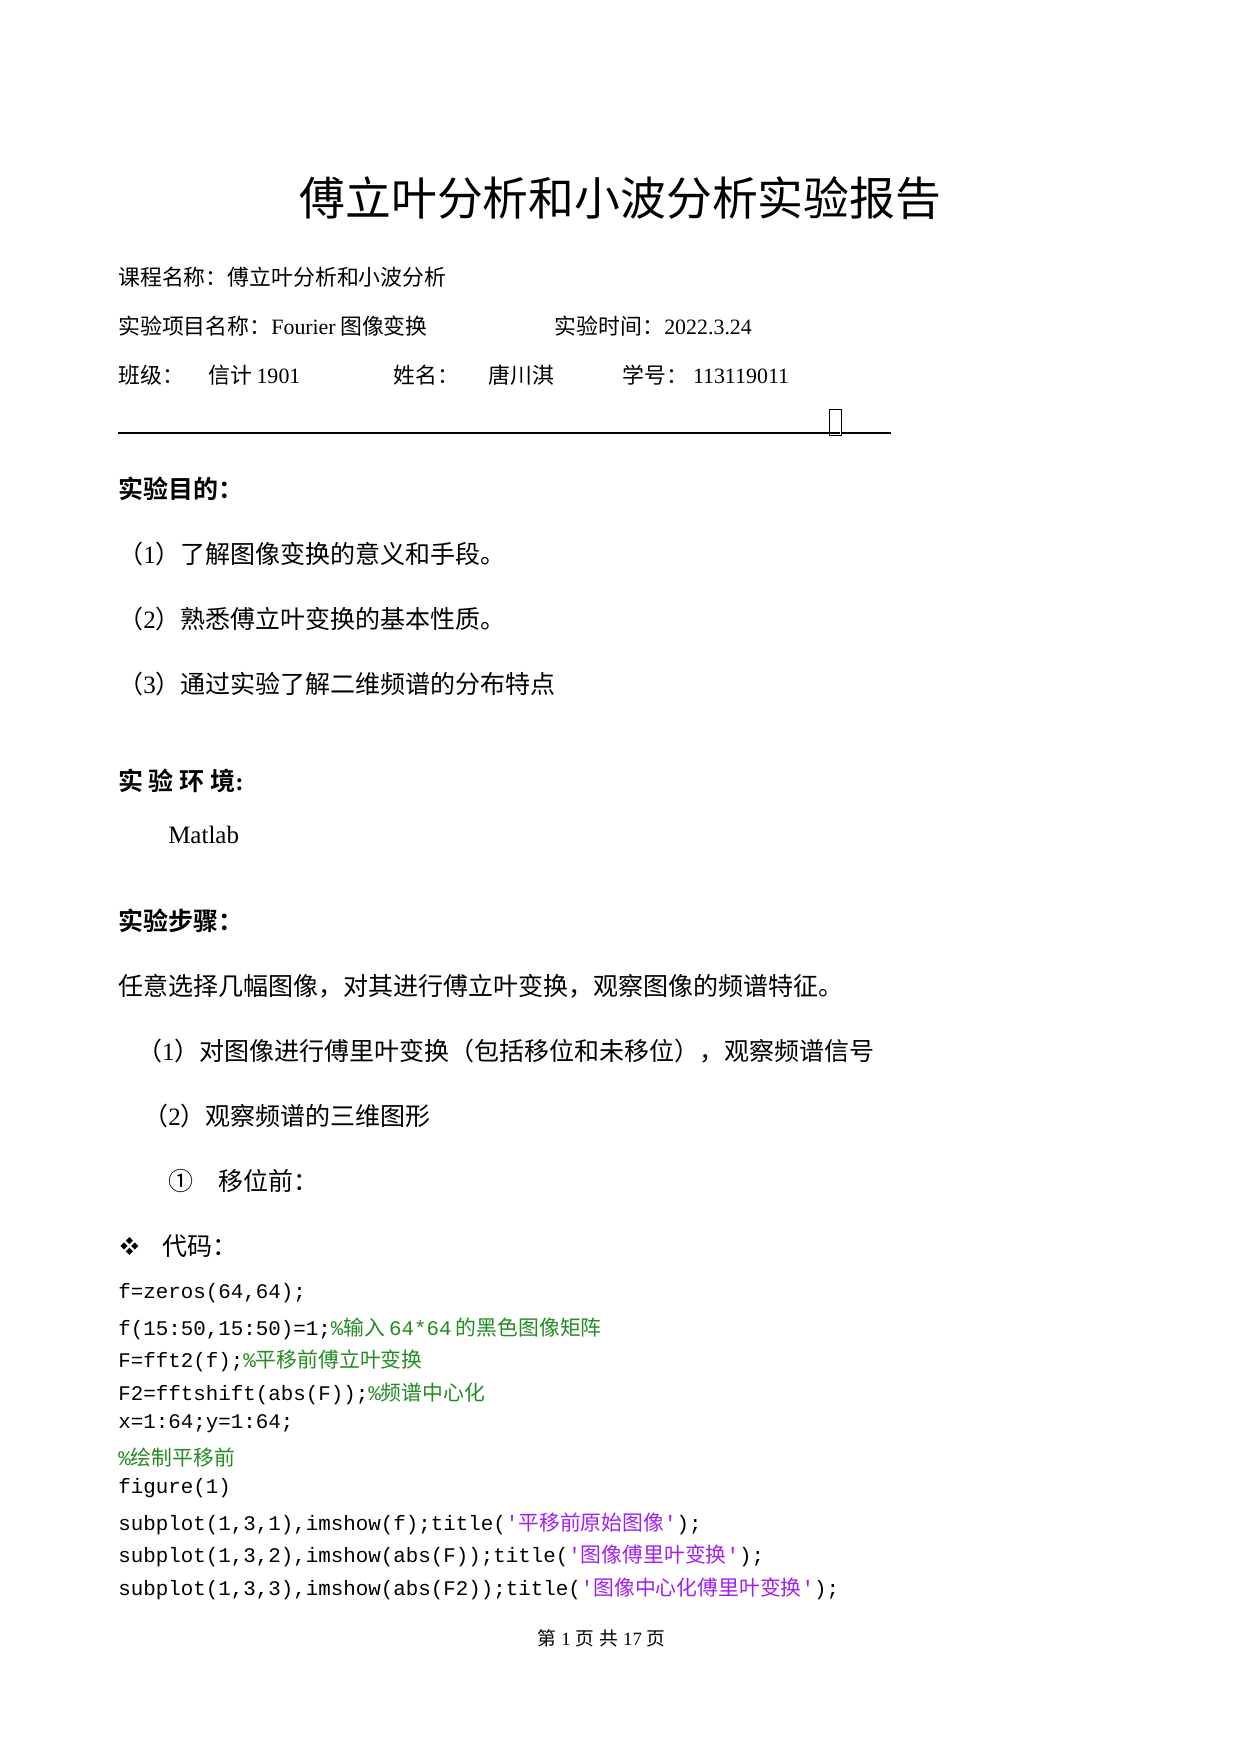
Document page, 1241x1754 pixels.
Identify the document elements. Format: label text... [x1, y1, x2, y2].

text 实验步骤： [118, 887, 1122, 952]
text 实 验 环 境: [118, 747, 1122, 812]
text subplot(1,3,2),imshow(abs(F));title('图像傅里叶变换'); [118, 1537, 1122, 1570]
text f=zeros(64,64); [118, 1277, 1122, 1310]
text F=fft2(f);%平移前傅立叶变换 [118, 1342, 1122, 1375]
text Matlab [118, 818, 1122, 850]
text （2）熟悉傅立叶变换的基本性质。 [118, 585, 1122, 650]
list 代码： [118, 1212, 1122, 1277]
text （1）了解图像变换的意义和手段。 [118, 520, 1122, 585]
text 课程名称：傅立叶分析和小波分析 [118, 260, 1122, 292]
text 实验目的： [118, 455, 1122, 520]
text 实验项目名称：Fourier图像变换 实验时间：2022.3.24 [118, 309, 1122, 341]
text F2=fftshift(abs(F));%频谱中心化 [118, 1375, 1122, 1407]
text %绘制平移前 [118, 1440, 1122, 1472]
text figure(1) [118, 1472, 1122, 1505]
text （1）对图像进行傅里叶变换（包括移位和未移位），观察频谱信号 [118, 1017, 1122, 1082]
text （2）观察频谱的三维图形 [118, 1082, 1122, 1147]
text 班级： 信计1901 姓名： 唐川淇 学号： 113119011 [118, 357, 1122, 390]
text subplot(1,3,3),imshow(abs(F2));title('图像中心化傅里叶变换'); [118, 1570, 1122, 1602]
text f(15:50,15:50)=1;%输入64*64的黑色图像矩阵 [118, 1310, 1122, 1342]
text subplot(1,3,1),imshow(f);title('平移前原始图像'); [118, 1505, 1122, 1537]
text 傅立叶分析和小波分析实验报告 [118, 146, 1122, 244]
text 任意选择几幅图像，对其进行傅立叶变换，观察图像的频谱特征。 [118, 952, 1122, 1017]
list 移位前： [118, 1147, 1122, 1212]
text （3）通过实验了解二维频谱的分布特点 [118, 650, 1122, 715]
text x=1:64;y=1:64; [118, 1407, 1122, 1440]
